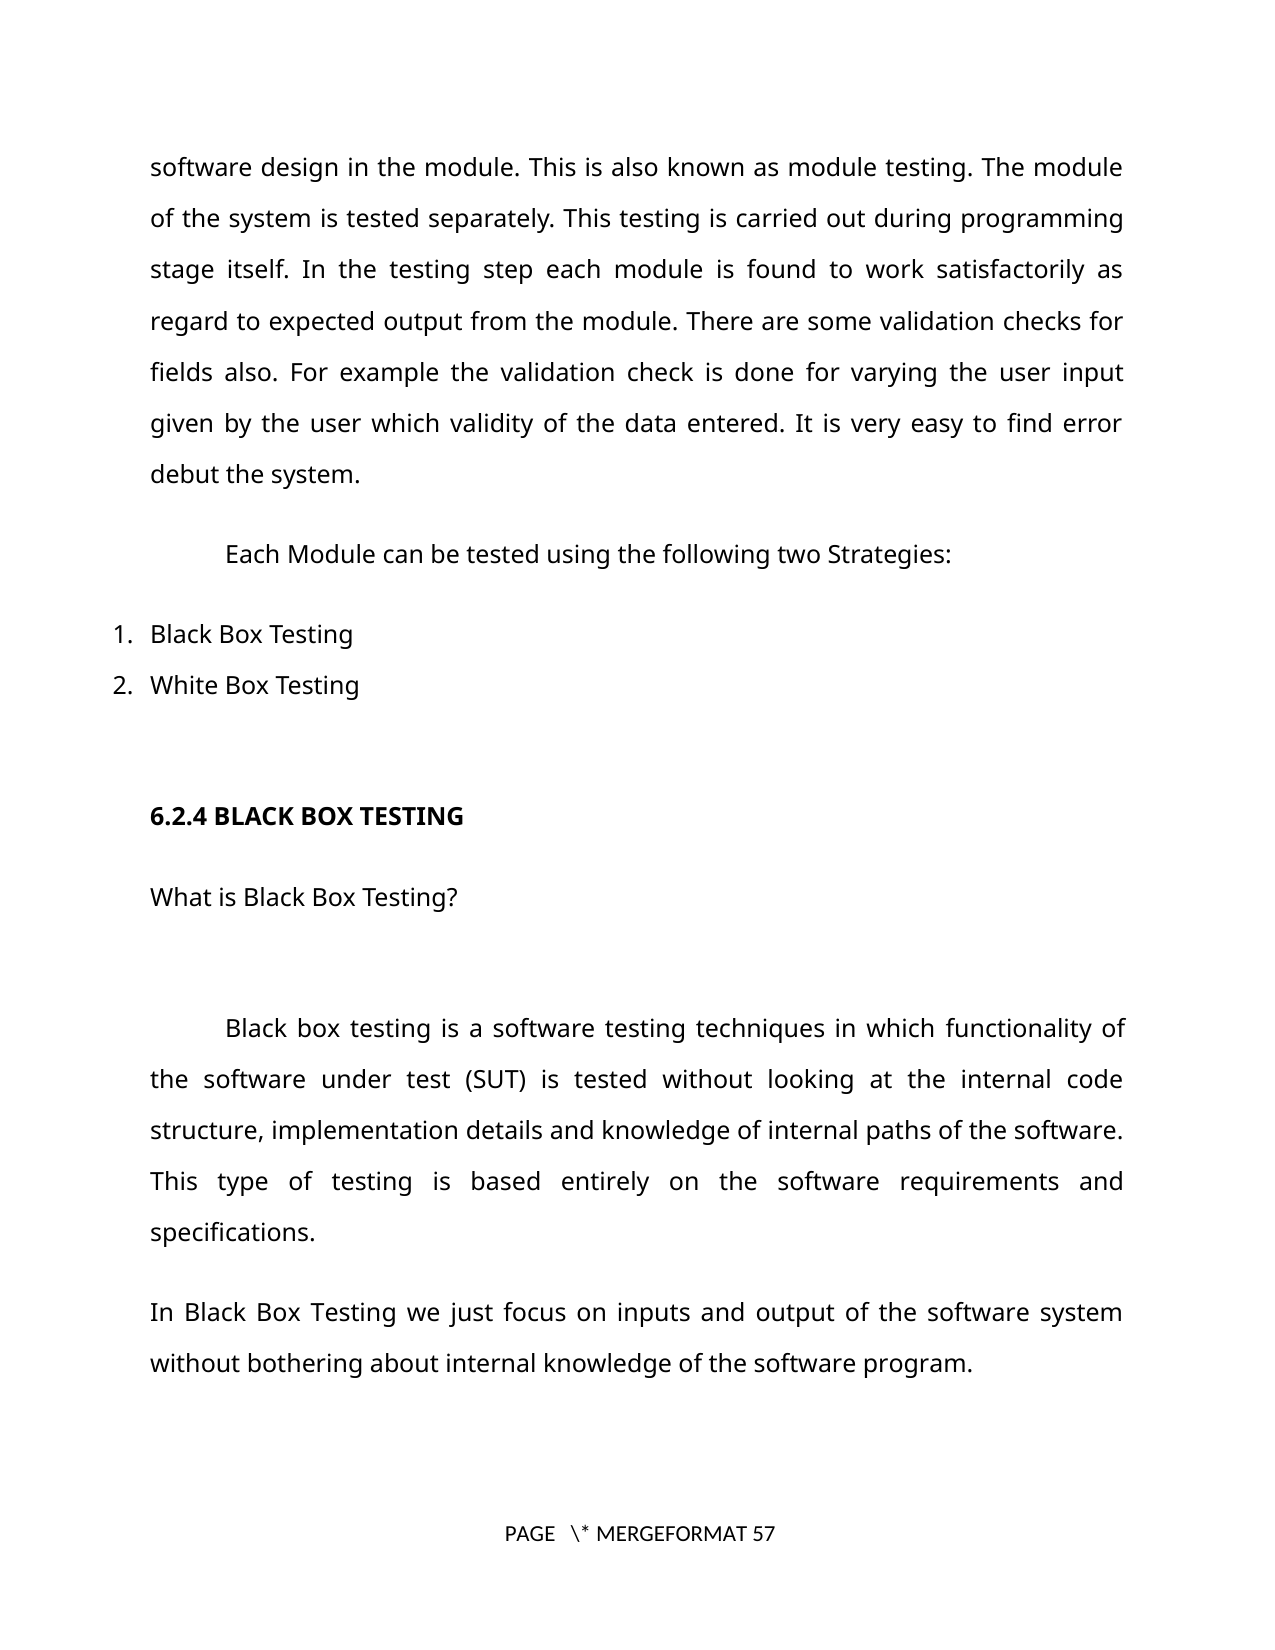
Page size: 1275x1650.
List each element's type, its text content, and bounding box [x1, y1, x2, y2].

text What is Black Box Testing? [150, 879, 1125, 913]
text Each Module can be tested using the following two Strategies: [150, 536, 1125, 571]
list White Box Testing [112, 668, 1125, 702]
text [150, 150, 1125, 490]
text Black box testing is a software testing techniques in which functionality of the software under test (SUT) is tested without looking at the internal code structure, implementation details and knowledge of internal paths of the software. This type of testing is based entirely on the software requirements and specifications. [150, 959, 1125, 1249]
list Black Box Testing [112, 617, 1125, 651]
text In Black Box Testing we just focus on inputs and output of the software system without bothering about internal knowledge of the software program. [150, 1295, 1125, 1380]
text 6.2.4 BLACK BOX TESTING [150, 799, 1125, 833]
